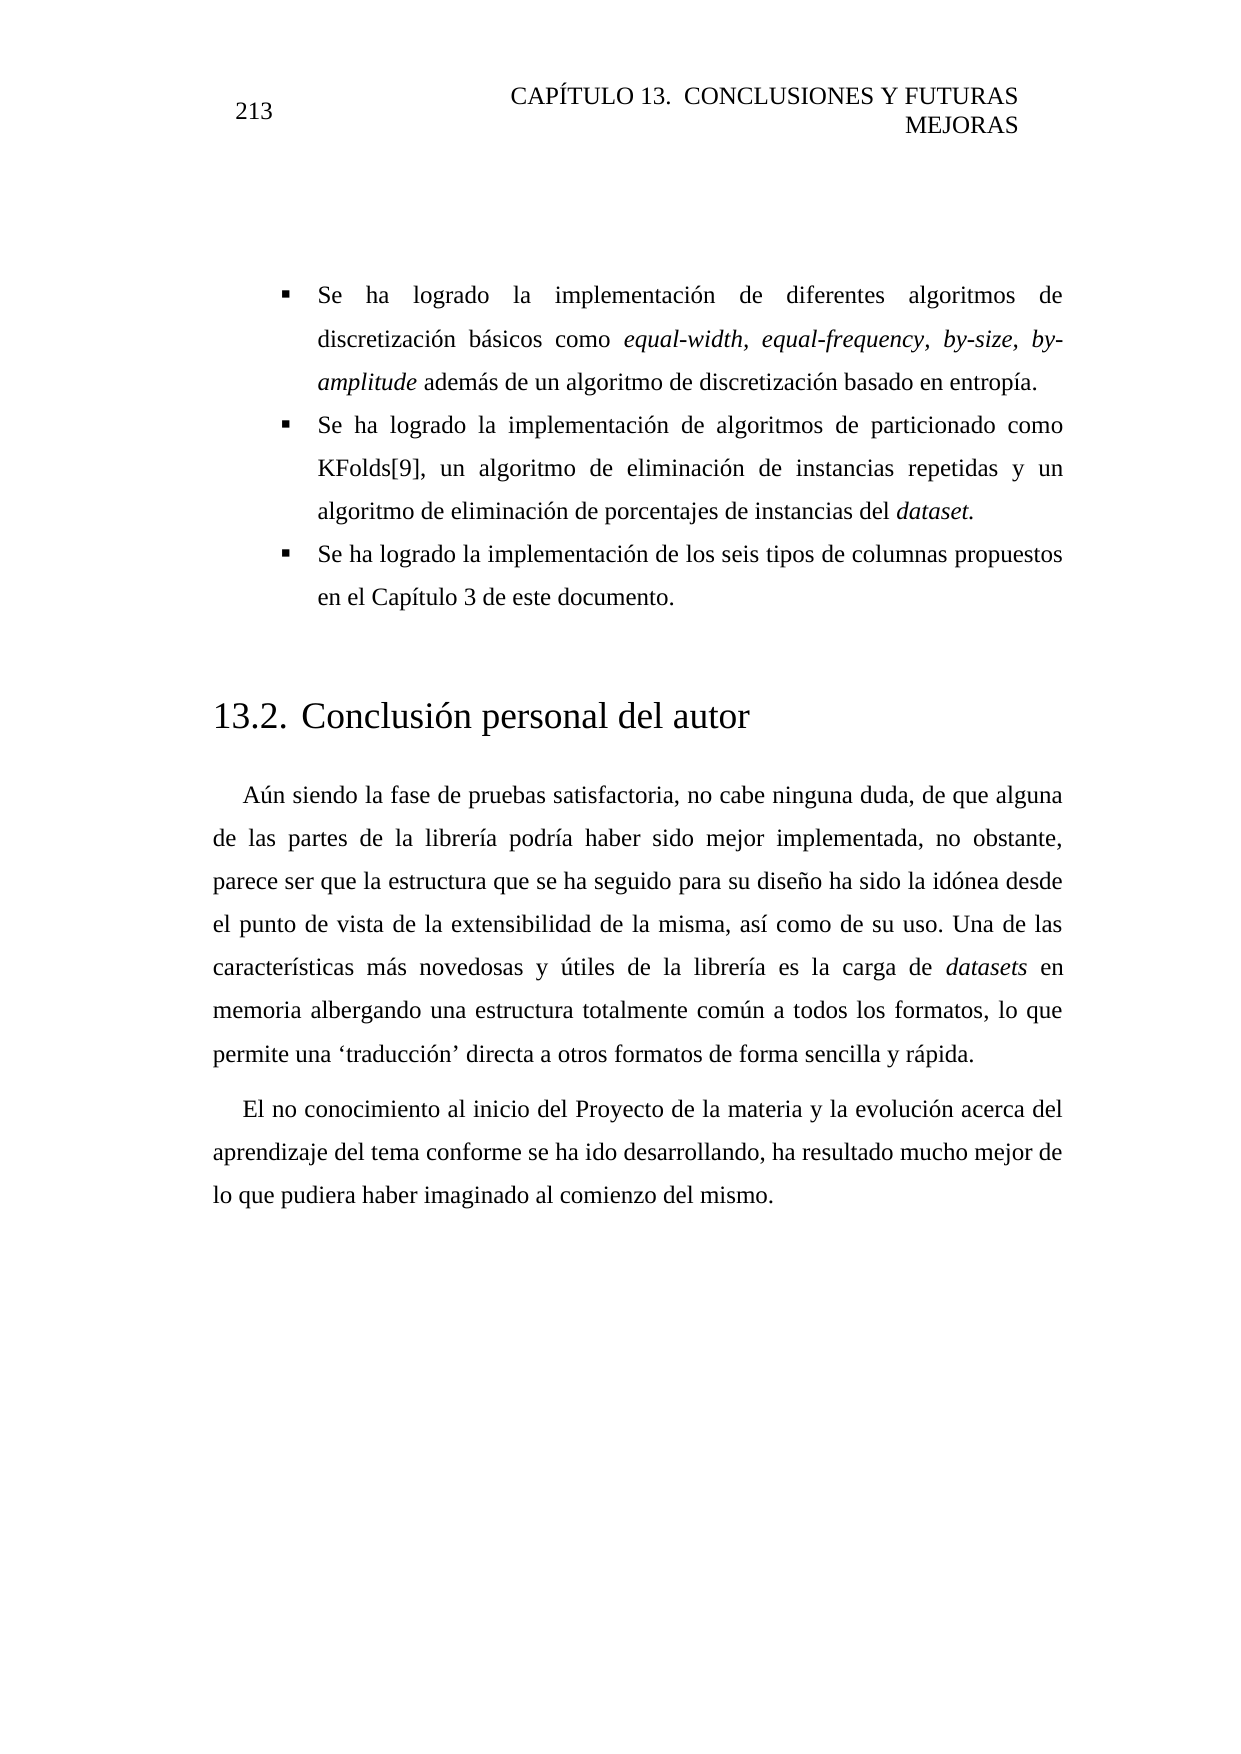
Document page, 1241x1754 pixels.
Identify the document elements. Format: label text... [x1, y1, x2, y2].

list Se ha logrado la implementación de diferentes algoritmos de discretización básicos como equal-width, equal-frequency, by-size, by-amplitude además de un algoritmo de discretización basado en entropía. [280, 281, 1064, 396]
list Se ha logrado la implementación de algoritmos de particionado como KFolds[9], un algoritmo de eliminación de instancias repetidas y un algoritmo de eliminación de porcentajes de instancias del dataset. [280, 410, 1064, 525]
text Aún siendo la fase de pruebas satisfactoria, no cabe ninguna duda, de que alguna de las partes de la librería podría haber sido mejor implementada, no obstante, parece ser que la estructura que se ha seguido para su diseño ha sido la idónea desde el punto de vista de la extensibilidad de la misma, así como de su uso. Una de las características más novedosas y útiles de la librería es la carga de datasets en memoria albergando una estructura totalmente común a todos los formatos, lo que permite una ‘traducción’ directa a otros formatos de forma sencilla y rápida. [213, 780, 1064, 1067]
list Se ha logrado la implementación de los seis tipos de columnas propuestos en el Capítulo 3 de este documento. [280, 539, 1064, 611]
subtitle Conclusión personal del autor [213, 694, 1064, 737]
text El no conocimiento al inicio del Proyecto de la materia y la evolución acerca del aprendizaje del tema conforme se ha ido desarrollando, ha resultado mucho mejor de lo que pudiera haber imaginado al comienzo del mismo. [213, 1094, 1064, 1209]
